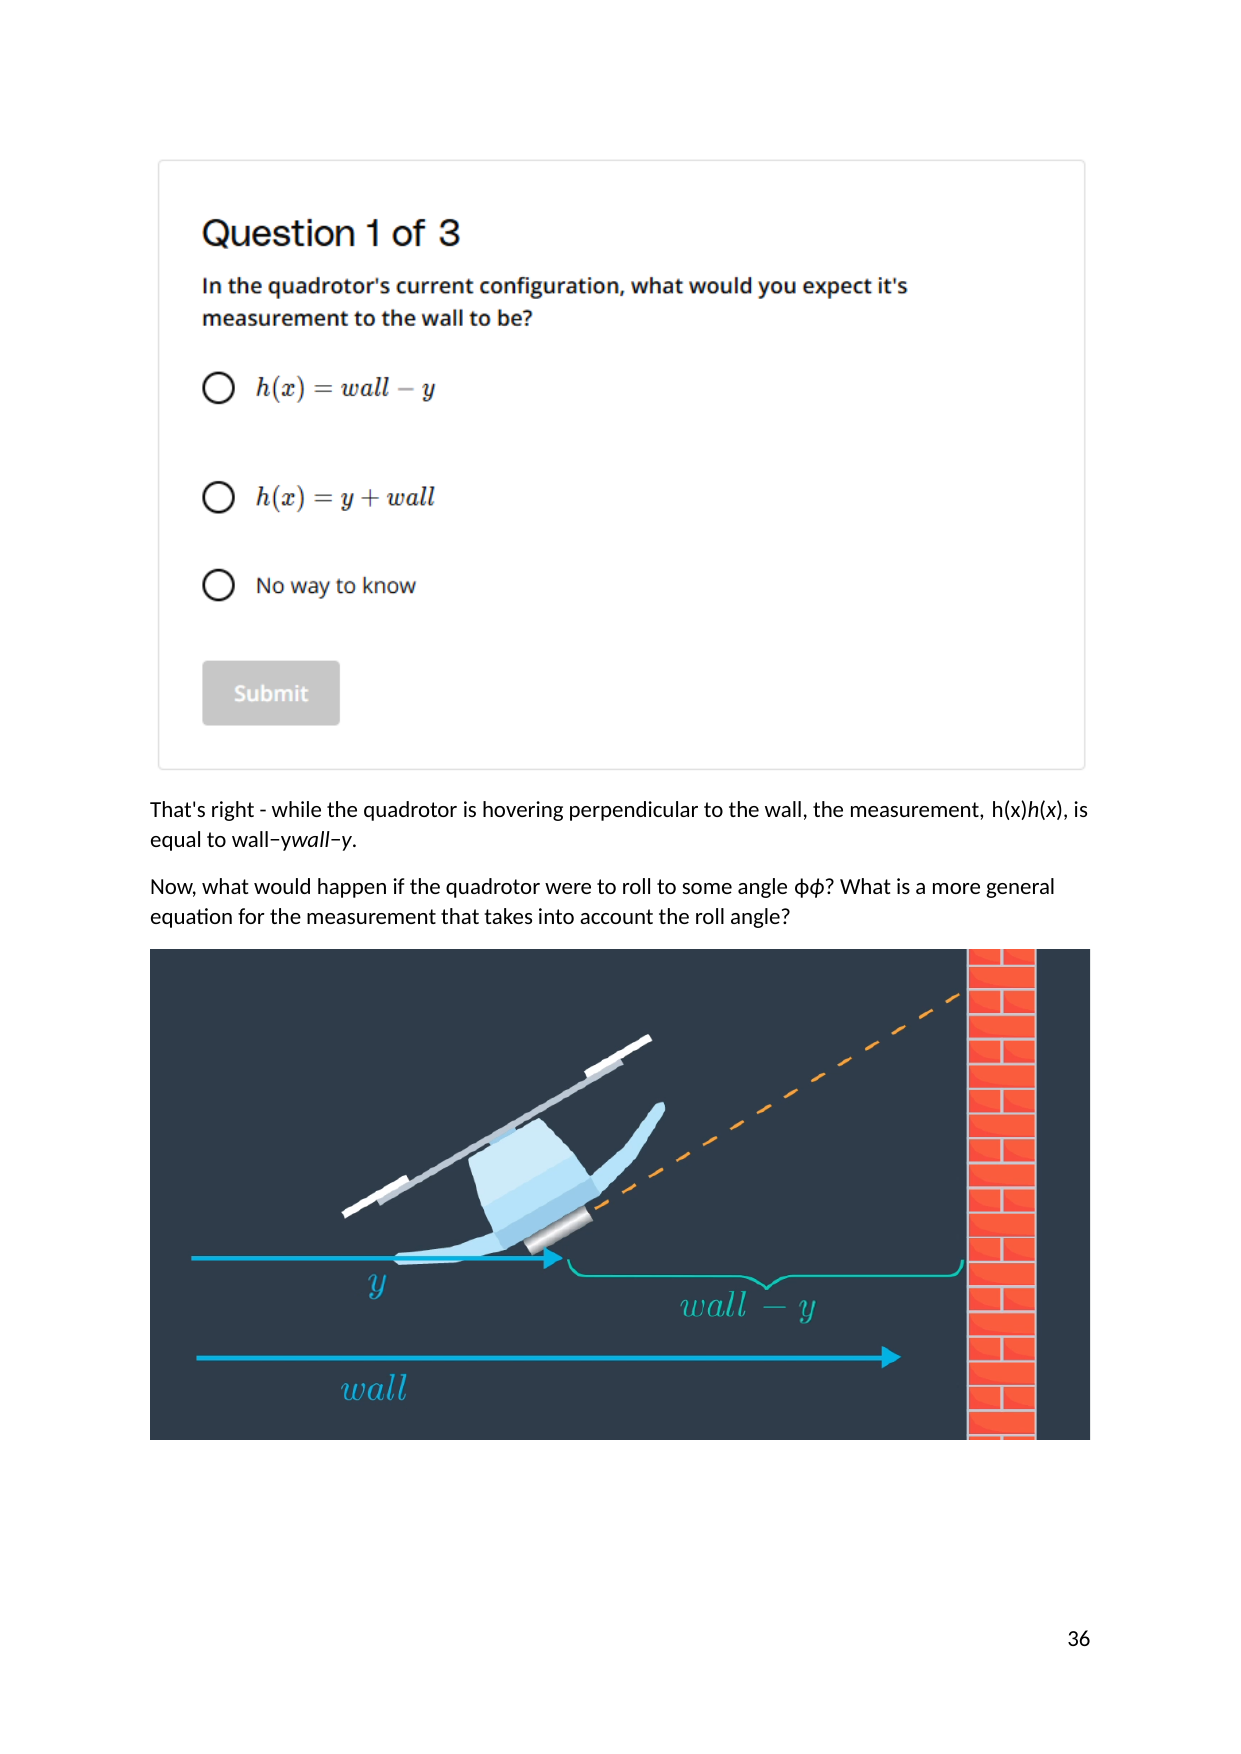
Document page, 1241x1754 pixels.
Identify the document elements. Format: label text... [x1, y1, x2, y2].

text That's right - while the quadrotor is hovering perpendicular to the wall, the measurement, h(x)h(x), is equal to wall−ywall−y. [150, 795, 1090, 853]
picture [150, 949, 1091, 1440]
picture [150, 150, 1091, 777]
text Now, what would happen if the quadrotor were to roll to some angle ϕϕ? What is a more general equation for the measurement that takes into account the roll angle? [150, 872, 1090, 930]
